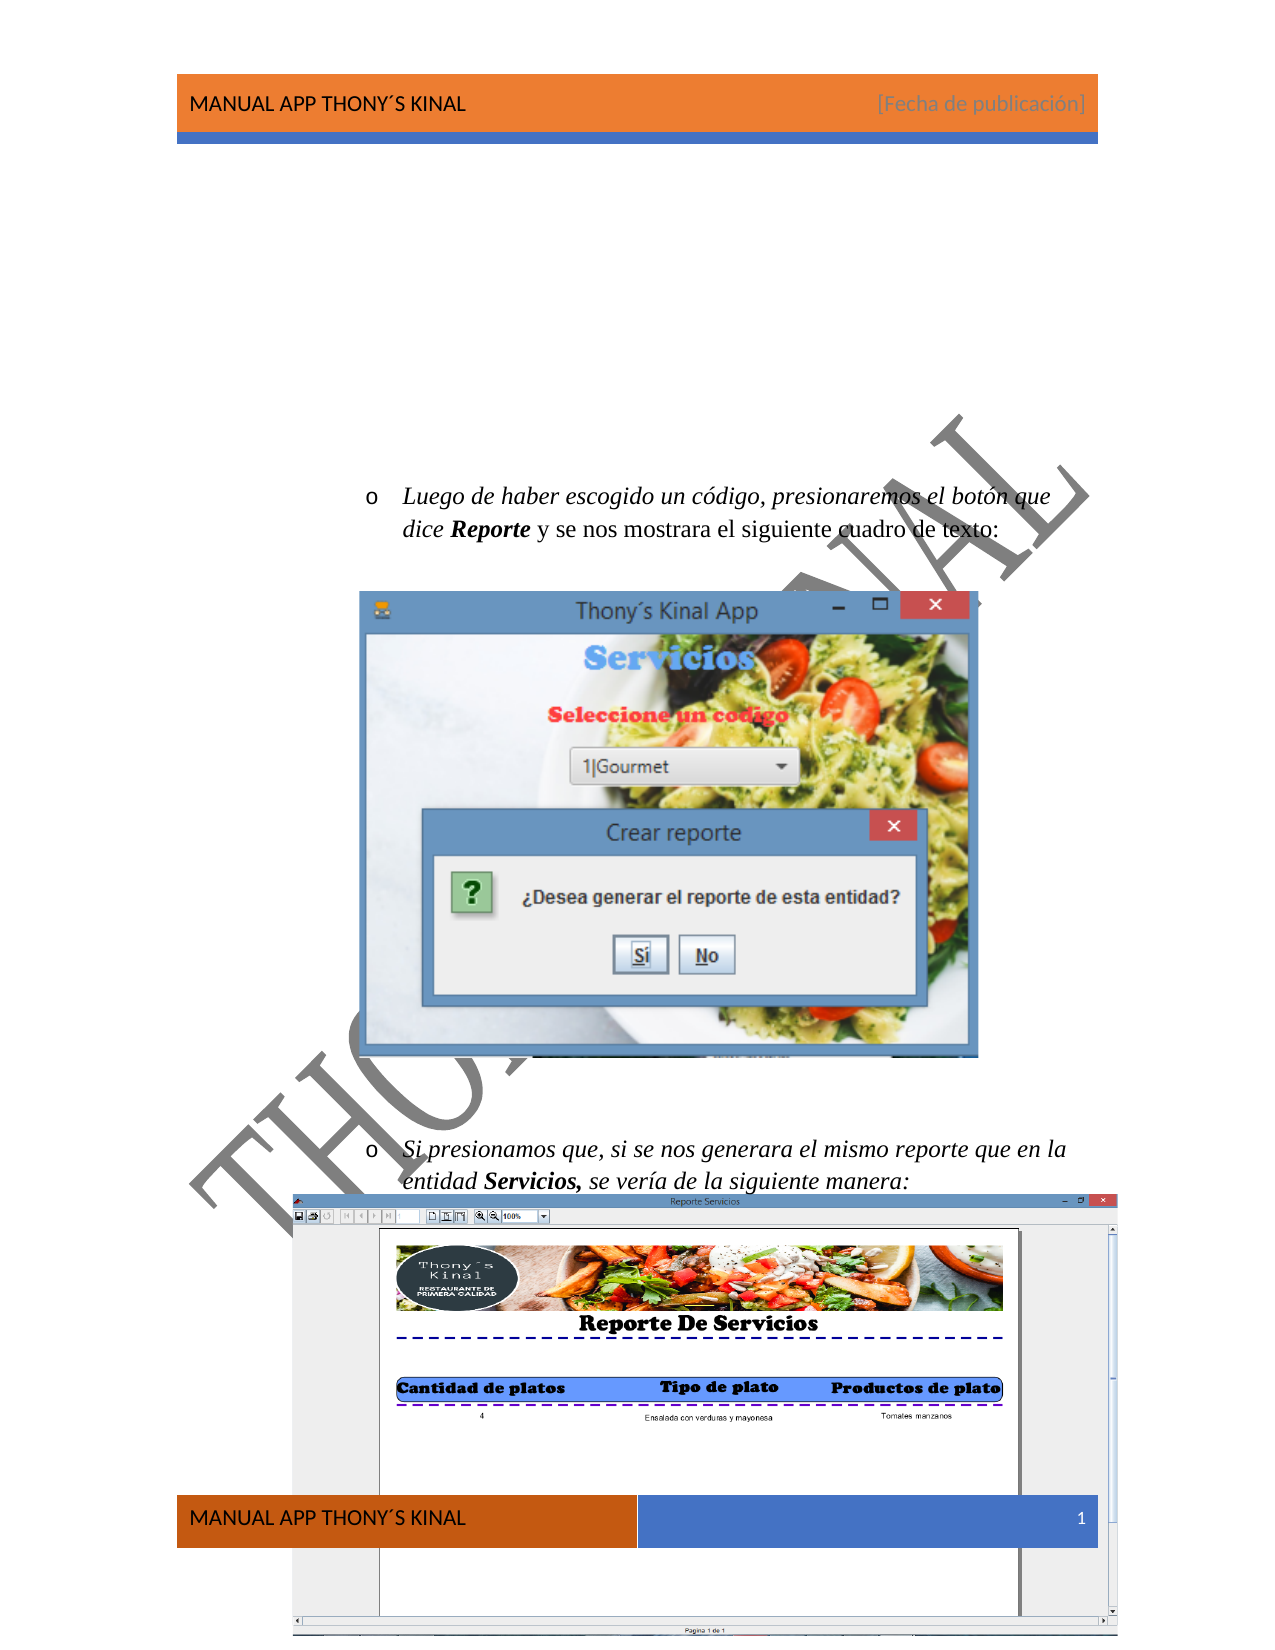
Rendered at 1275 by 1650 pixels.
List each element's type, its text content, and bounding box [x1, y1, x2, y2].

picture [359, 591, 979, 1058]
list Luego de haber escogido un código, presionaremos el botón que dice Reporte y se nos mostrara el siguiente cuadro de texto: [365, 481, 1098, 543]
picture [292, 1194, 1118, 1636]
list Si presionamos que, si se nos generara el mismo reporte que en la entidad Servicios, se vería de la siguiente manera: [365, 1134, 1098, 1195]
